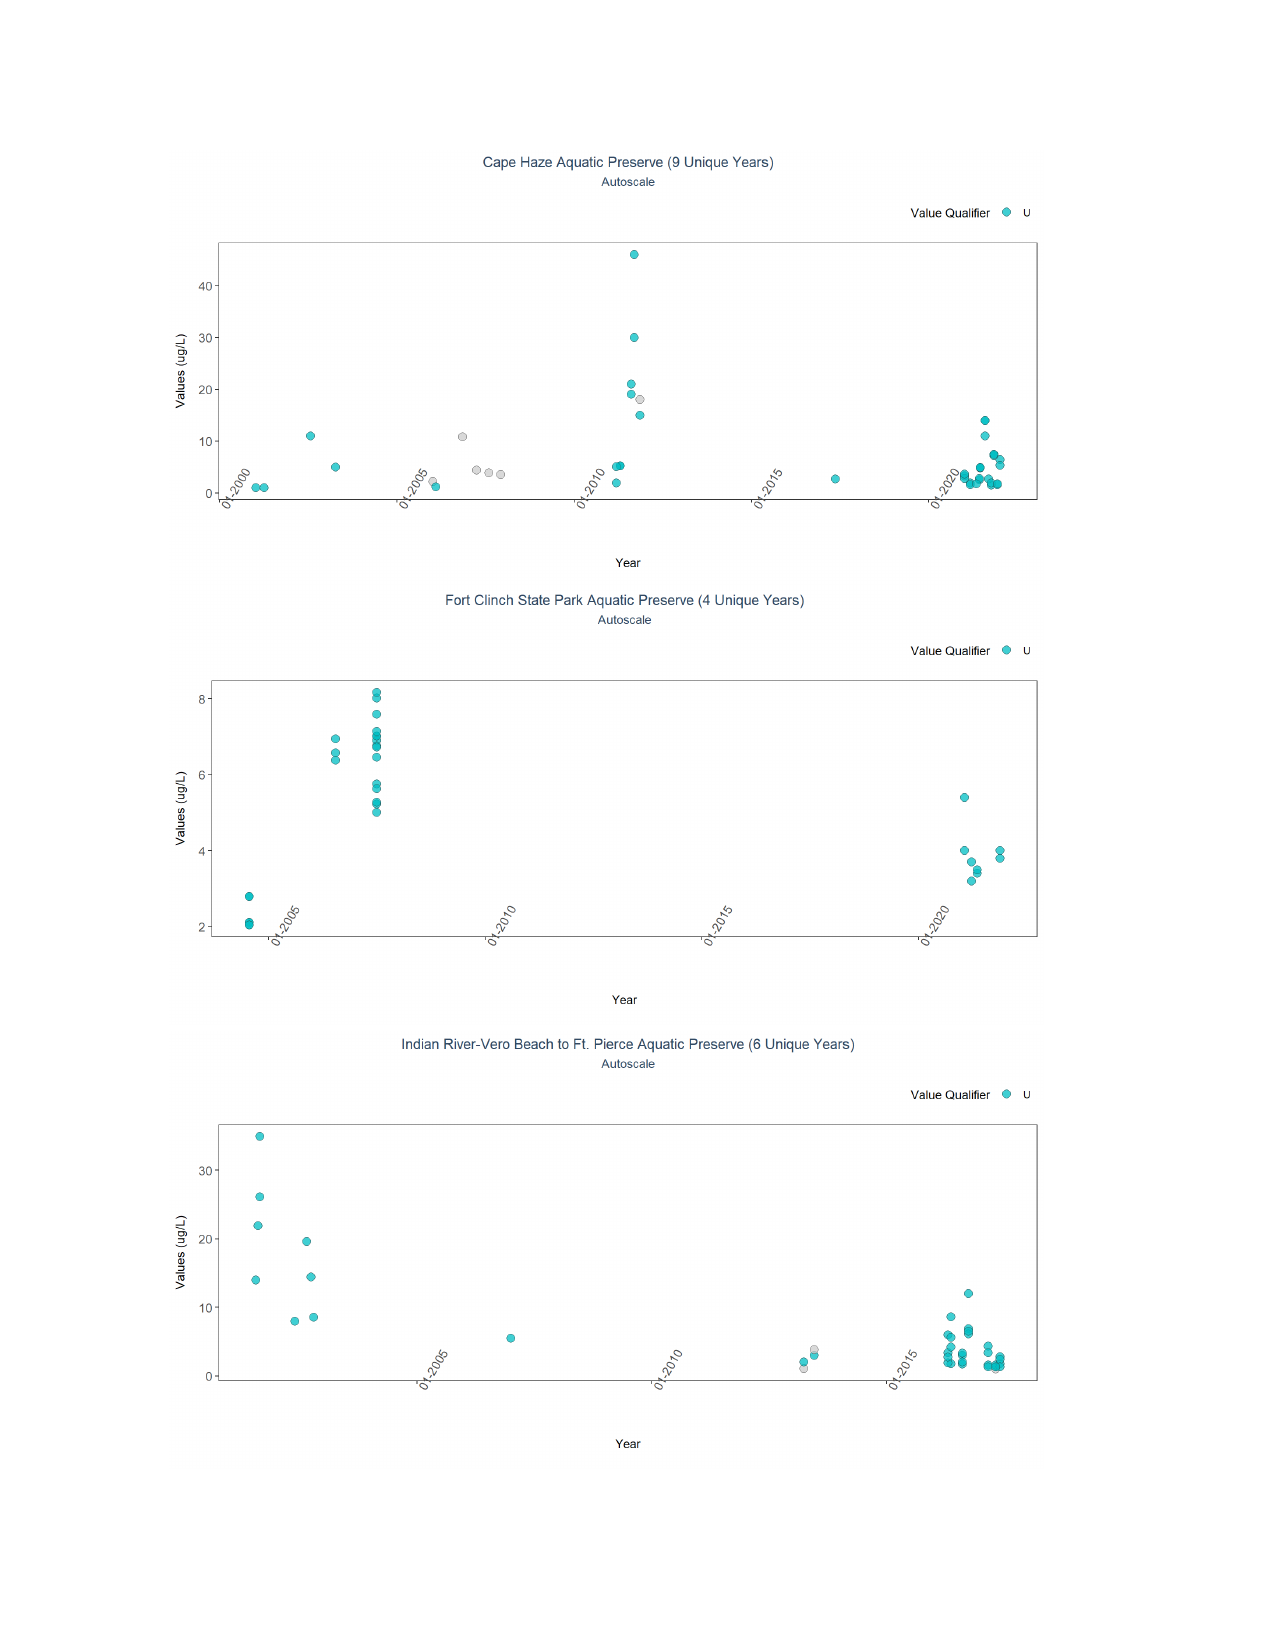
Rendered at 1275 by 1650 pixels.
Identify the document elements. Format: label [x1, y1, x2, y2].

picture [168, 150, 1044, 1025]
picture [168, 1031, 1044, 1469]
